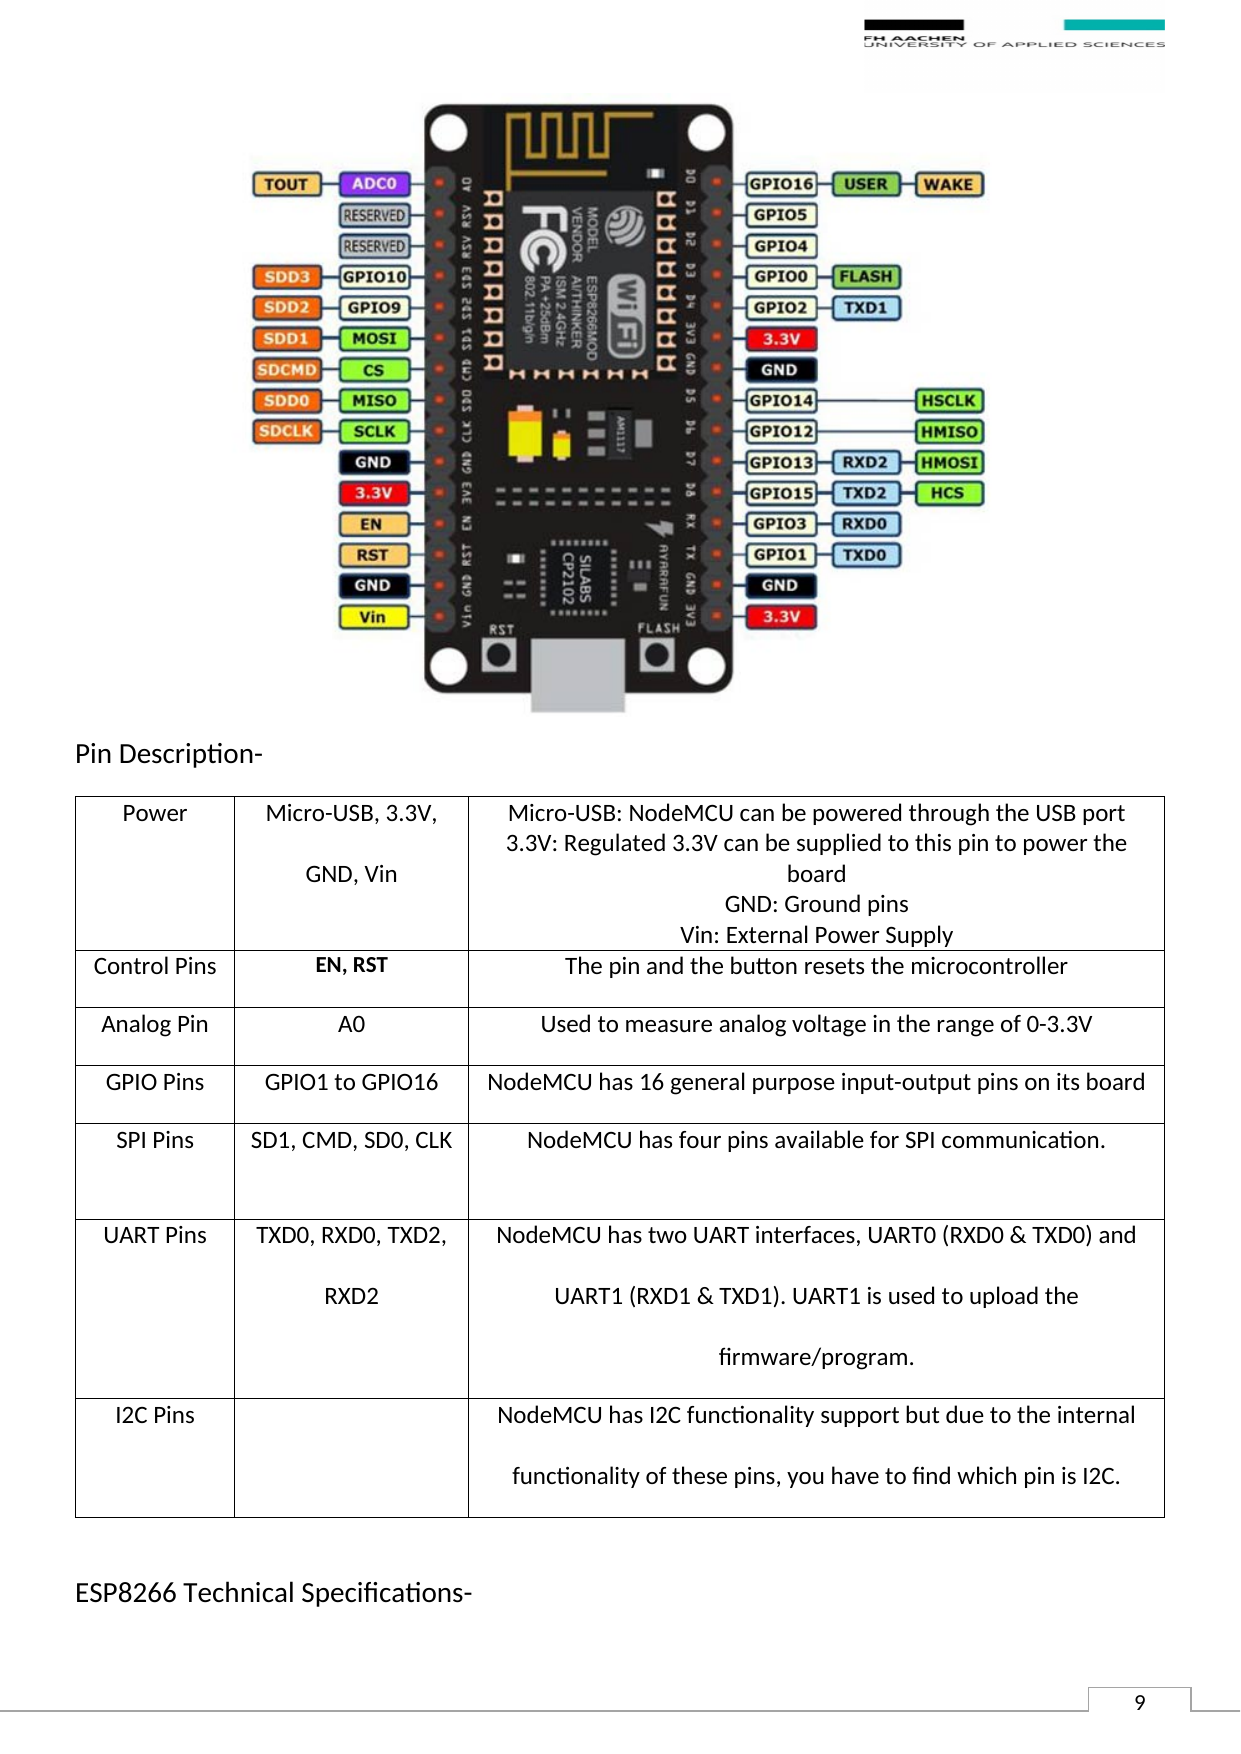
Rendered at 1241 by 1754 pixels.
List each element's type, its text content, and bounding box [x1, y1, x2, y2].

picture [153, 1, 1164, 717]
table_header Micro-USB: NodeMCU can be powered through the USB port 3.3V: Regulated 3.3V can be supplied to this pin to power the board GND: Ground pins Vin: External Power Supply [469, 797, 1164, 949]
table_cell SPI Pins [76, 1124, 234, 1218]
table_cell NodeMCU has two UART interfaces, UART0 (RXD0 & TXD0) and UART1 (RXD1 & TXD1). UART1 is used to upload the firmware/program. [469, 1220, 1164, 1398]
table_cell GPIO Pins [76, 1066, 234, 1123]
text Pin Description- [75, 735, 1165, 771]
text ESP8266 Technical Specifications- [75, 1574, 1165, 1609]
table_cell [235, 1399, 468, 1517]
table_cell Used to measure analog voltage in the range of 0-3.3V [469, 1008, 1164, 1065]
table_header Micro-USB, 3.3V, GND, Vin [235, 797, 468, 949]
table_cell Analog Pin [76, 1008, 234, 1065]
table_cell TXD0, RXD0, TXD2, RXD2 [235, 1220, 468, 1398]
table_cell NodeMCU has four pins available for SPI communication. [469, 1124, 1164, 1218]
table_cell EN, RST [235, 951, 468, 1007]
table_cell Control Pins [76, 951, 234, 1007]
table_cell A0 [235, 1008, 468, 1065]
table_cell The pin and the button resets the microcontroller [469, 951, 1164, 1007]
table_cell GPIO1 to GPIO16 [235, 1066, 468, 1123]
table_cell NodeMCU has 16 general purpose input-output pins on its board [469, 1066, 1164, 1123]
table_cell NodeMCU has I2C functionality support but due to the internal functionality of these pins, you have to find which pin is I2C. [469, 1399, 1164, 1517]
table_header Power [76, 797, 234, 949]
table_cell I2C Pins [76, 1399, 234, 1517]
table_cell UART Pins [76, 1220, 234, 1398]
table_cell SD1, CMD, SD0, CLK [235, 1124, 468, 1218]
